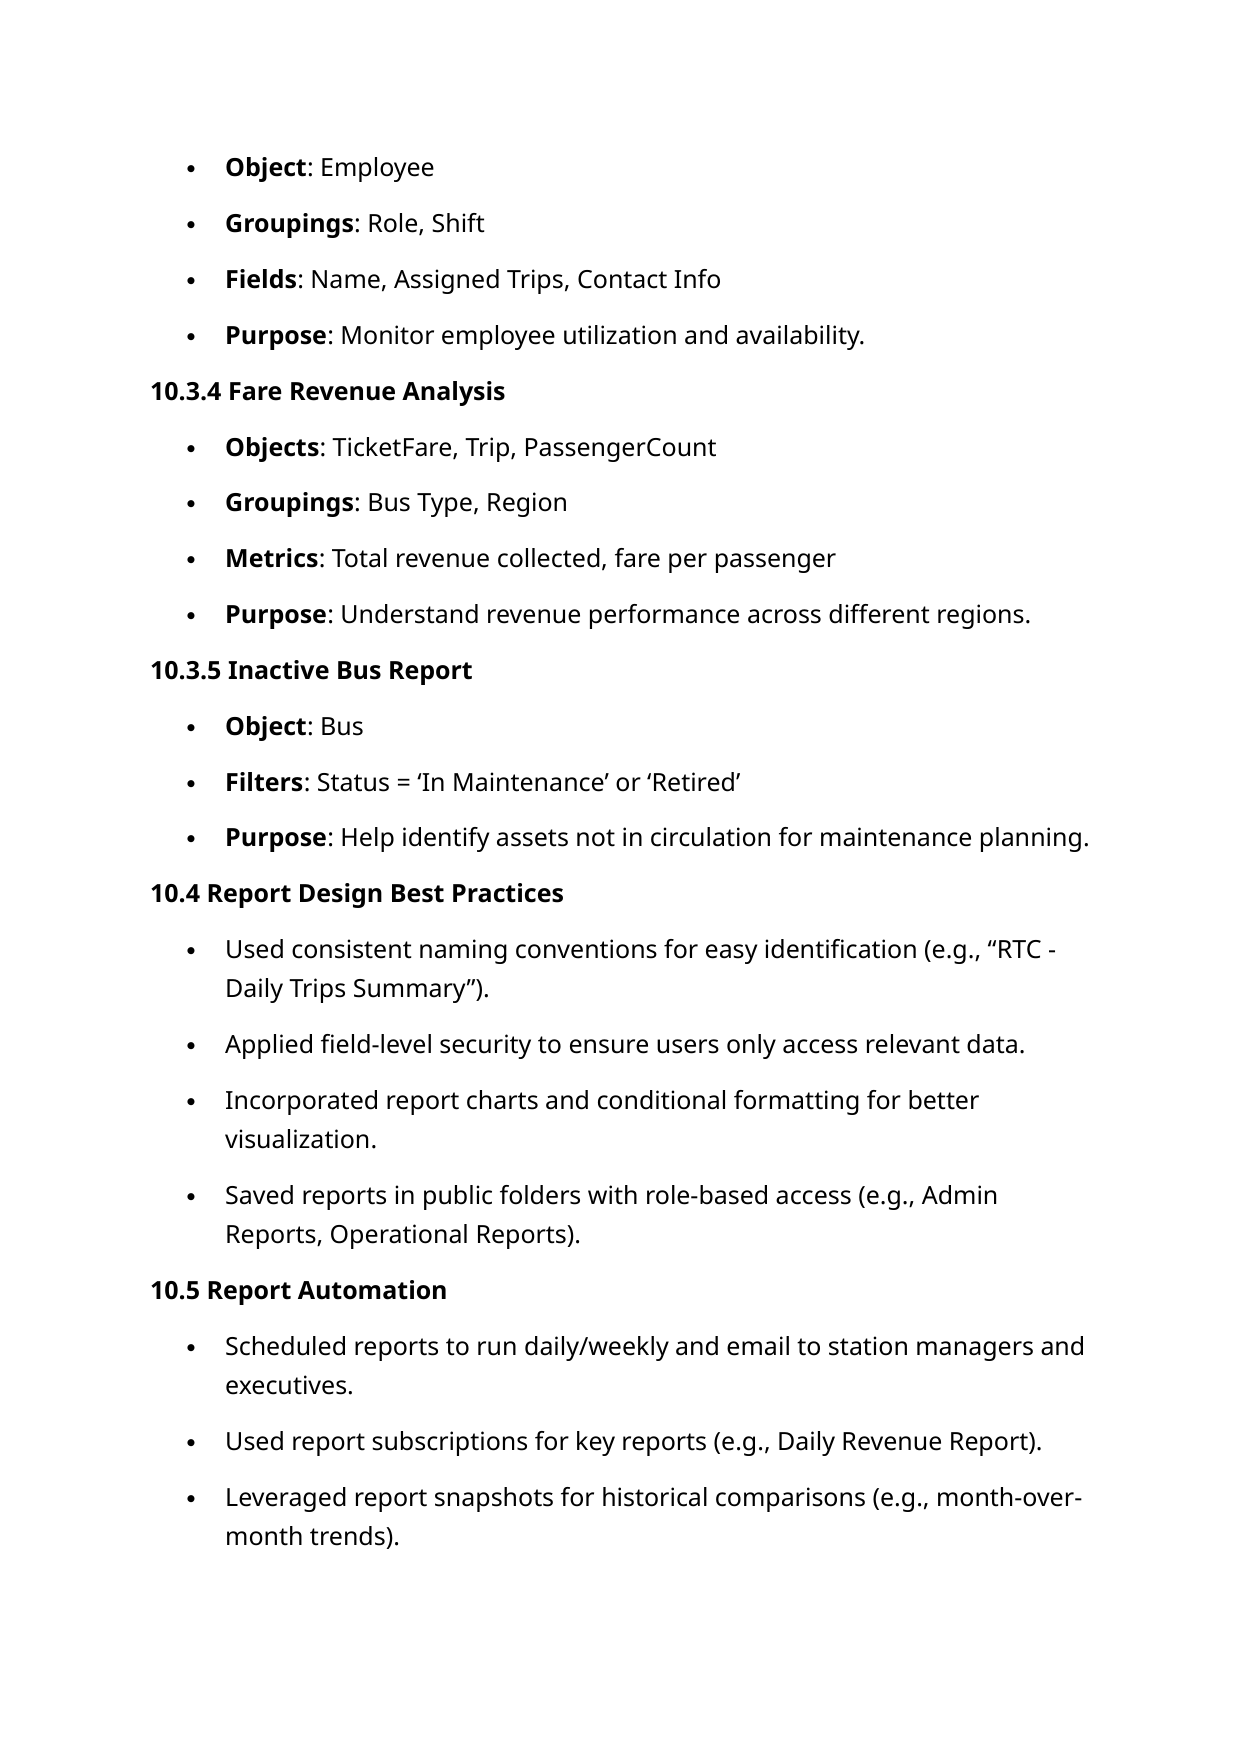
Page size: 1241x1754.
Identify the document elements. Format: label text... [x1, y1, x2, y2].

list Groupings: Bus Type, Region [187, 485, 1090, 519]
list Scheduled reports to run daily/weekly and email to station managers and executives. [187, 1328, 1090, 1402]
list Filters: Status = ‘In Maintenance’ or ‘Retired’ [187, 764, 1090, 798]
list Object: Employee [187, 150, 1090, 184]
list Purpose: Help identify assets not in circulation for maintenance planning. [187, 820, 1090, 854]
list Saved reports in public folders with role-based access (e.g., Admin Reports, Operational Reports). [187, 1177, 1090, 1251]
list Applied field-level security to ensure users only access relevant data. [187, 1027, 1090, 1061]
list Used report subscriptions for key reports (e.g., Daily Revenue Report). [187, 1423, 1090, 1457]
list Incorporated report charts and conditional formatting for better visualization. [187, 1082, 1090, 1156]
list Groupings: Role, Shift [187, 206, 1090, 240]
list Fields: Name, Assigned Trips, Contact Info [187, 262, 1090, 296]
list Purpose: Understand revenue performance across different regions. [187, 597, 1090, 631]
text 10.5 Report Automation [150, 1272, 1090, 1307]
list Metrics: Total revenue collected, fare per passenger [187, 541, 1090, 575]
text 10.3.5 Inactive Bus Report [150, 652, 1090, 687]
list Object: Bus [187, 708, 1090, 742]
list Purpose: Monitor employee utilization and availability. [187, 317, 1090, 352]
text 10.4 Report Design Best Practices [150, 876, 1090, 910]
list Leveraged report snapshots for historical comparisons (e.g., month-over-month trends). [187, 1479, 1090, 1552]
list Used consistent naming conventions for easy identification (e.g., “RTC - Daily Trips Summary”). [187, 932, 1090, 1005]
text 10.3.4 Fare Revenue Analysis [150, 373, 1090, 407]
list Objects: TicketFare, Trip, PassengerCount [187, 429, 1090, 463]
